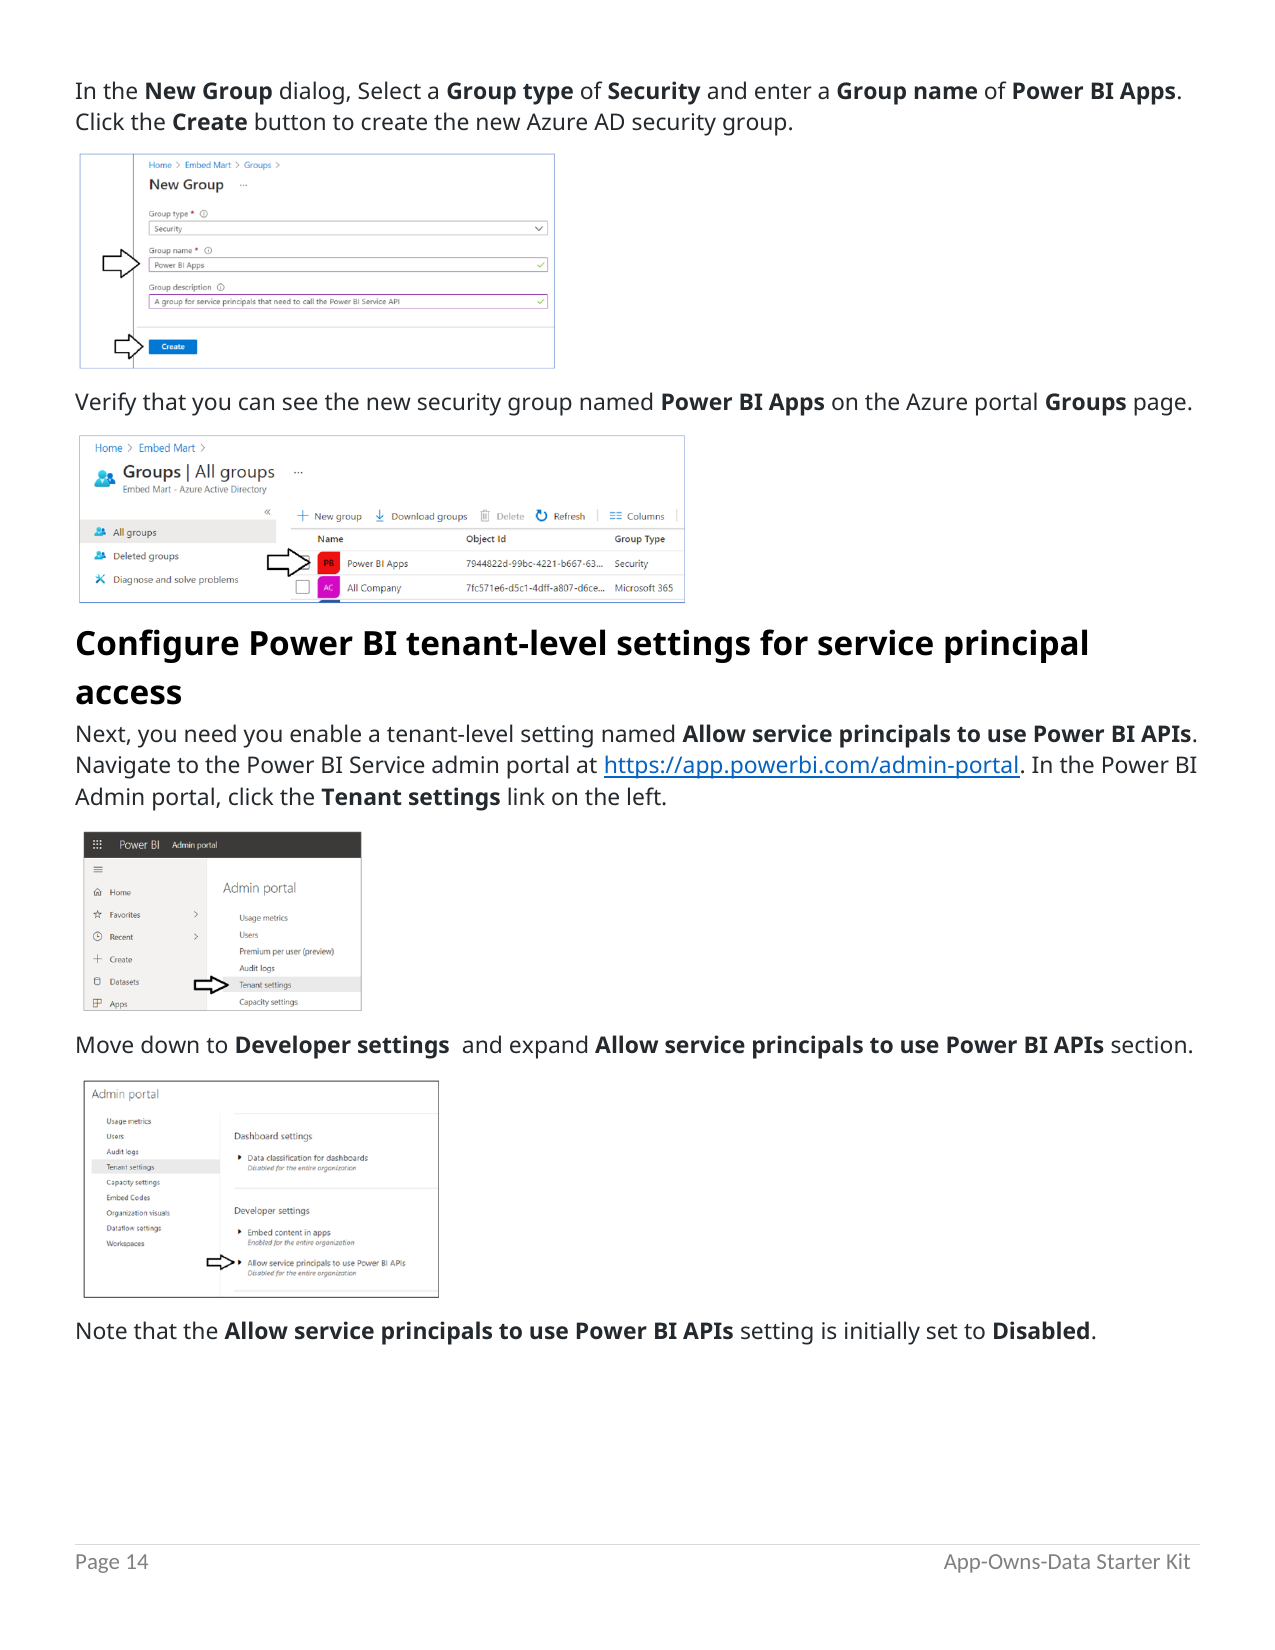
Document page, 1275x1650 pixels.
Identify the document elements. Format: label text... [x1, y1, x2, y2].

picture [75, 429, 689, 608]
picture [75, 824, 369, 1017]
text Move down to Developer settings and expand Allow service principals to use Power BI APIs section. [75, 1029, 1200, 1060]
text In the New Group dialog, Select a Group type of Security and enter a Group name of Power BI Apps. Click the Create button to create the new Azure AD security group. [75, 75, 1200, 137]
subtitle Configure Power BI tenant-level settings for service principal access [75, 620, 1200, 714]
picture [75, 1072, 449, 1303]
text Verify that you can see the new security group named Power BI Apps on the Azure portal Groups page. [75, 386, 1200, 417]
picture [75, 150, 558, 373]
text Note that the Allow service principals to use Power BI APIs setting is initially set to Disabled. [75, 1315, 1200, 1346]
text Next, you need you enable a tenant-level setting named Allow service principals to use Power BI APIs. Navigate to the Power BI Service admin portal at https://app.powerbi.com/admin-portal. In the Power BI Admin portal, click the Tenant settings link on the left. [75, 718, 1200, 812]
